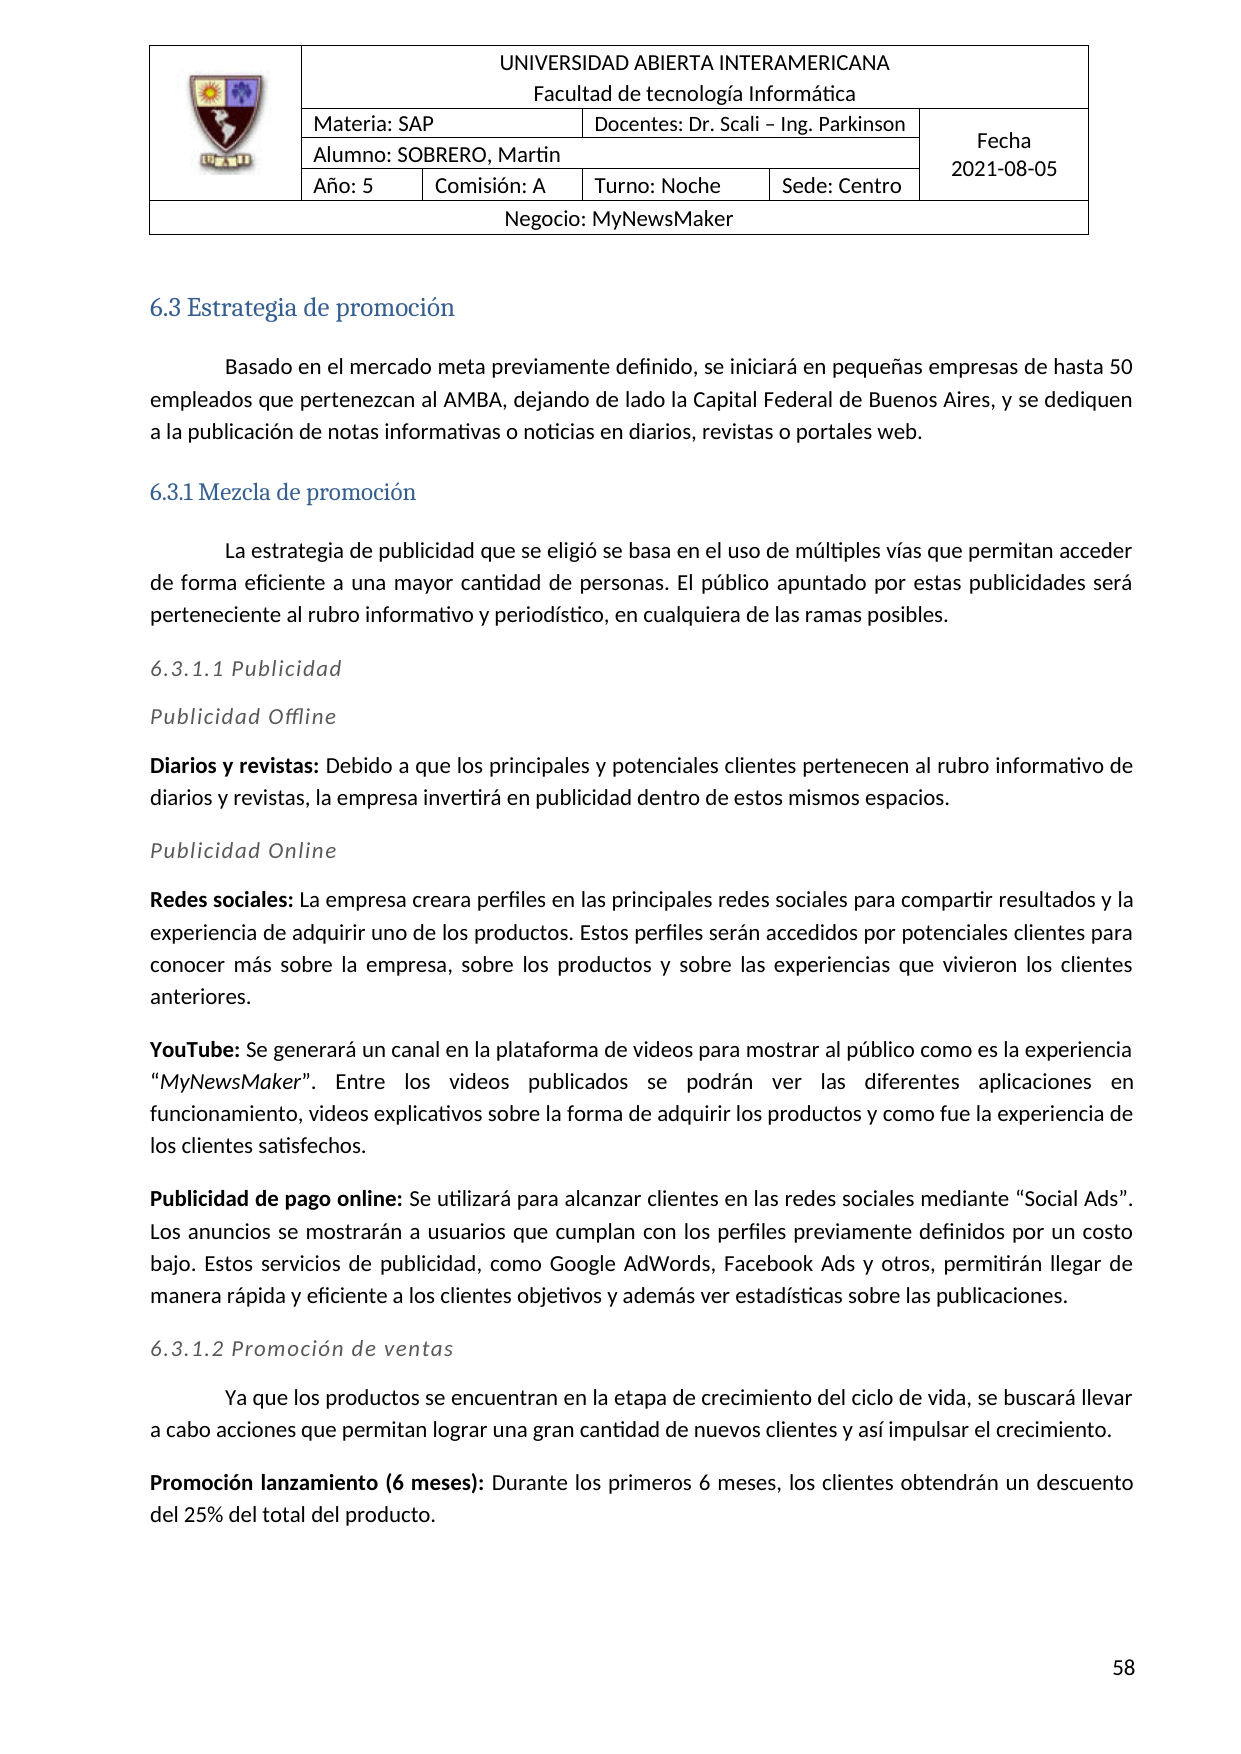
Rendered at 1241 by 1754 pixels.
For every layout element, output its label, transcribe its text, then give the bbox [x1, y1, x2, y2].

picture [175, 67, 276, 180]
subtitle 6.3.1.1 Publicidad [150, 654, 1135, 682]
text La estrategia de publicidad que se eligió se basa en el uso de múltiples vías que permitan acceder de forma eficiente a una mayor cantidad de personas. El público apuntado por estas publicidades será perteneciente al rubro informativo y periodístico, en cualquiera de las ramas posibles. [150, 536, 1135, 629]
subtitle 6.3.1.2 Promoción de ventas [150, 1334, 1135, 1362]
text Basado en el mercado meta previamente definido, se iniciará en pequeñas empresas de hasta 50 empleados que pertenezcan al AMBA, dejando de lado la Capital Federal de Buenos Aires, y se dediquen a la publicación de notas informativas o noticias en diarios, revistas o portales web. [150, 352, 1135, 445]
subtitle 6.3.1 Mezcla de promoción [150, 478, 1135, 507]
subtitle Publicidad Online [150, 837, 1135, 864]
text YouTube: Se generará un canal en la plataforma de videos para mostrar al público como es la experiencia “MyNewsMaker”. Entre los videos publicados se podrán ver las diferentes aplicaciones en funcionamiento, videos explicativos sobre la forma de adquirir los productos y como fue la experiencia de los clientes satisfechos. [150, 1035, 1135, 1159]
subtitle Publicidad Offline [150, 702, 1135, 731]
text Publicidad de pago online: Se utilizará para alcanzar clientes en las redes sociales mediante “Social Ads”. Los anuncios se mostrarán a usuarios que cumplan con los perfiles previamente definidos por un costo bajo. Estos servicios de publicidad, como Google AdWords, Facebook Ads y otros, permitirán llegar de manera rápida y eficiente a los clientes objetivos y además ver estadísticas sobre las publicaciones. [150, 1184, 1135, 1309]
text Ya que los productos se encuentran en la etapa de crecimiento del ciclo de vida, se buscará llevar a cabo acciones que permitan lograr una gran cantidad de nuevos clientes y así impulsar el crecimiento. [150, 1383, 1135, 1443]
text Promoción lanzamiento (6 meses): Durante los primeros 6 meses, los clientes obtendrán un descuento del 25% del total del producto. [150, 1468, 1135, 1528]
subtitle 6.3 Estrategia de promoción [150, 292, 1135, 323]
text Diarios y revistas: Debido a que los principales y potenciales clientes pertenecen al rubro informativo de diarios y revistas, la empresa invertirá en publicidad dentro de estos mismos espacios. [150, 751, 1135, 812]
text Redes sociales: La empresa creara perfiles en las principales redes sociales para compartir resultados y la experiencia de adquirir uno de los productos. Estos perfiles serán accedidos por potenciales clientes para conocer más sobre la empresa, sobre los productos y sobre las experiencias que vivieron los clientes anteriores. [150, 885, 1135, 1010]
